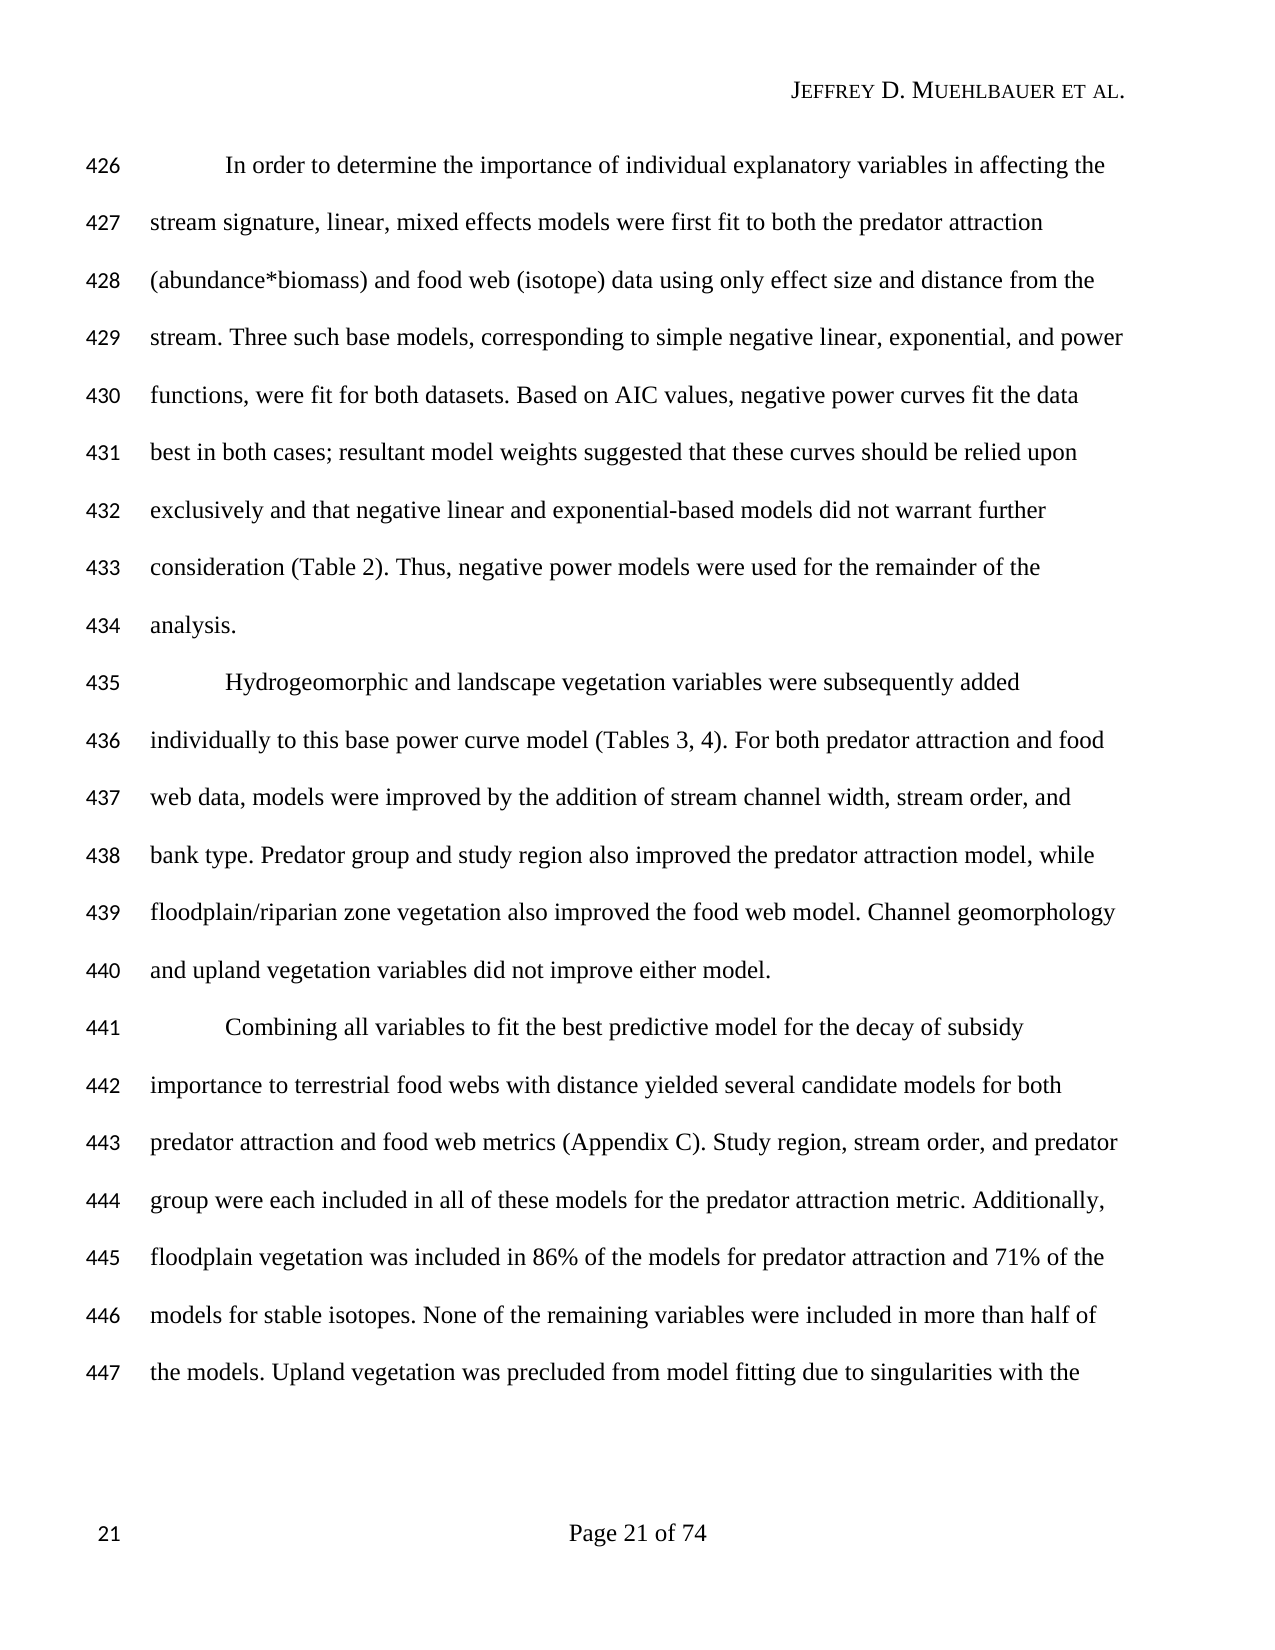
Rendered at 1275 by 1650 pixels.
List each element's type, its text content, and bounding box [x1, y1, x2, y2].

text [150, 1012, 1125, 1386]
text In order to determine the importance of individual explanatory variables in affecting the stream signature, linear, mixed effects models were first fit to both the predator attraction (abundance*biomass) and food web (isotope) data using only effect size and distance from the stream. Three such base models, corresponding to simple negative linear, exponential, and power functions, were fit for both datasets. Based on AIC values, negative power curves fit the data best in both cases; resultant model weights suggested that these curves should be relied upon exclusively and that negative linear and exponential-based models did not warrant further consideration (Table 2). Thus, negative power models were used for the remainder of the analysis. [150, 150, 1125, 639]
text Hydrogeomorphic and landscape vegetation variables were subsequently added individually to this base power curve model (Tables 3, 4). For both predator attraction and food web data, models were improved by the addition of stream channel width, stream order, and bank type. Predator group and study region also improved the predator attraction model, while floodplain/riparian zone vegetation also improved the food web model. Channel geomorphology and upland vegetation variables did not improve either model. [150, 667, 1125, 984]
